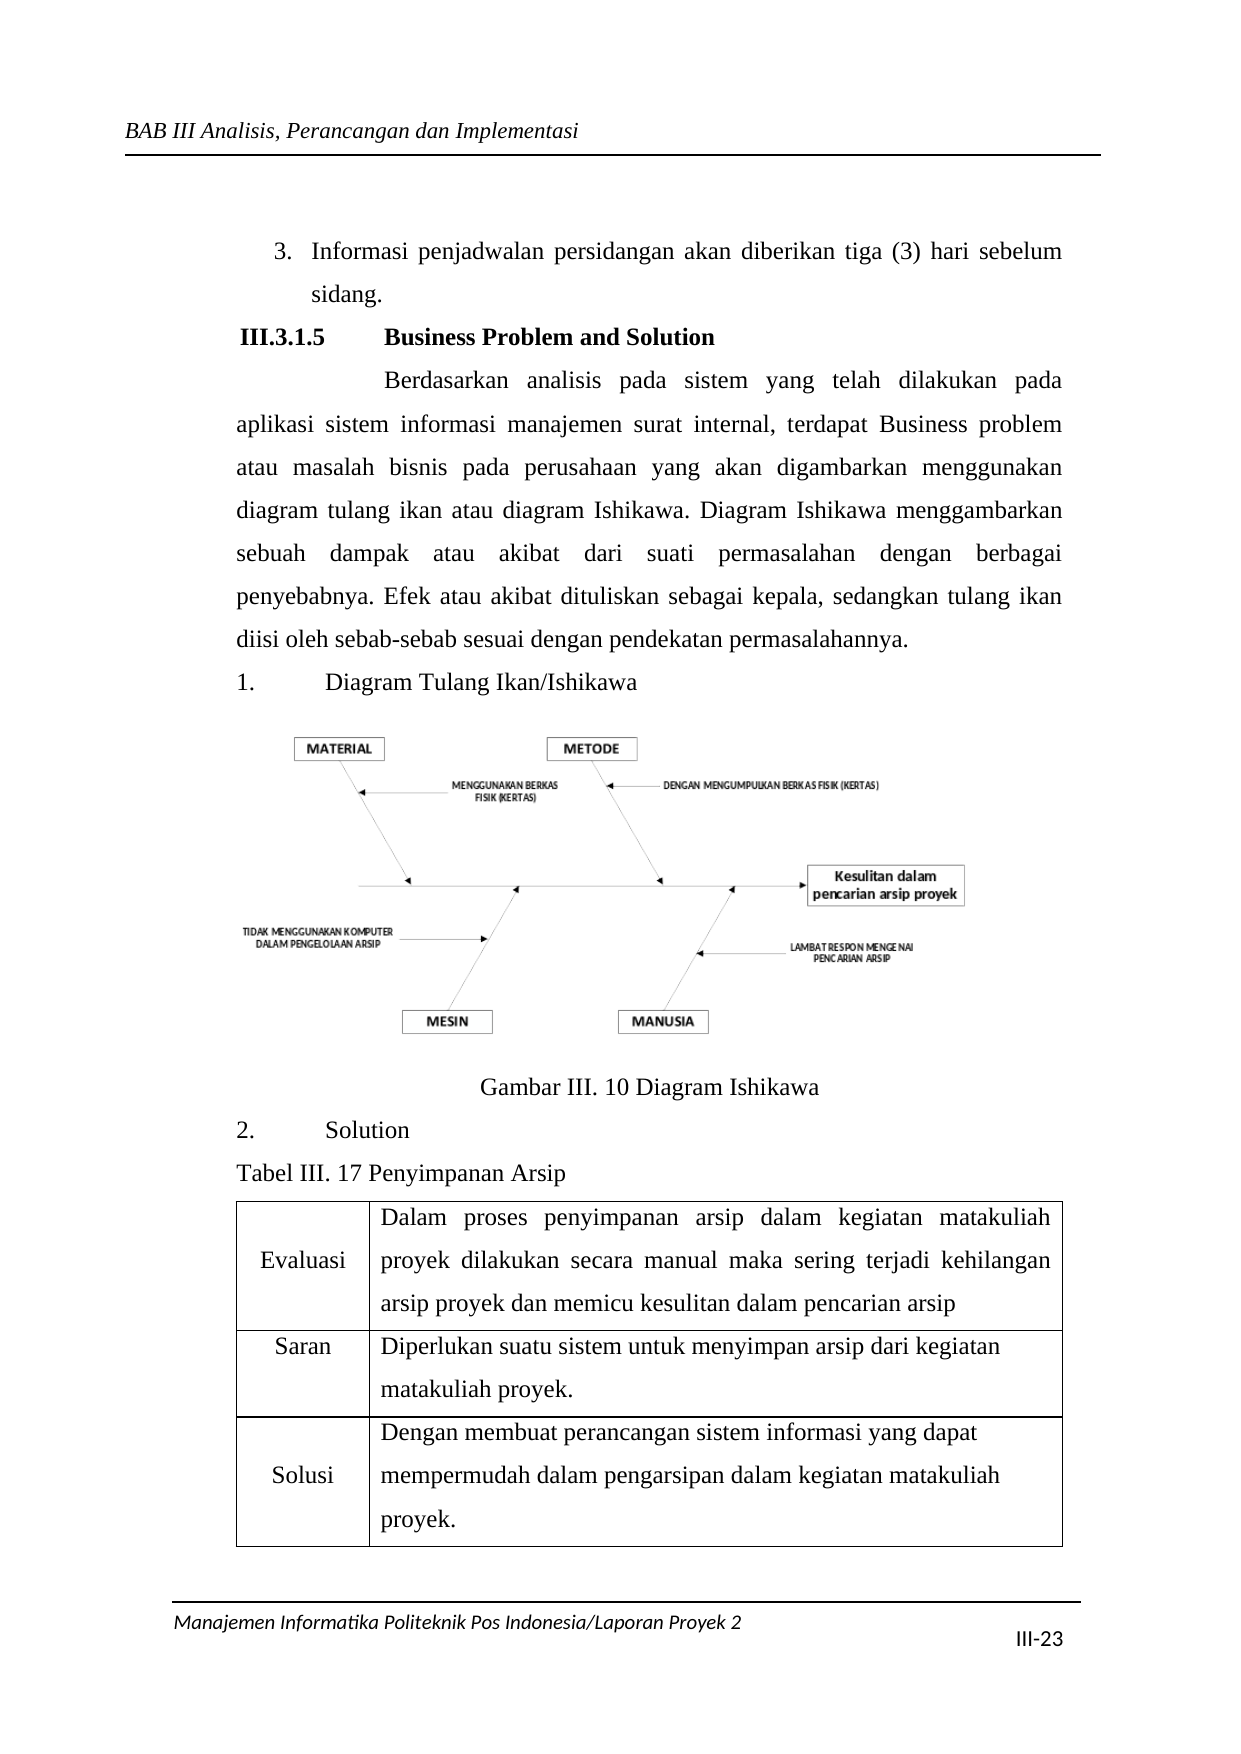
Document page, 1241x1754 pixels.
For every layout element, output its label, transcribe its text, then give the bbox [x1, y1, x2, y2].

table_cell Saran [237, 1331, 369, 1416]
table_cell Dengan membuat perancangan sistem informasi yang dapat mempermudah dalam pengarsipan dalam kegiatan matakuliah proyek. [370, 1418, 1062, 1546]
table_header Dalam proses penyimpanan arsip dalam kegiatan matakuliah proyek dilakukan secara manual maka sering terjadi kehilangan arsip proyek dan memicu kesulitan dalam pencarian arsip [370, 1202, 1062, 1330]
list Business Problem and Solution [325, 322, 1063, 351]
list Berdasarkan analisis pada sistem yang telah dilakukan pada aplikasi sistem informasi manajemen surat internal, terdapat Business problem atau masalah bisnis pada perusahaan yang akan digambarkan menggunakan diagram tulang ikan atau diagram Ishikawa. Diagram Ishikawa menggambarkan sebuah dampak atau akibat dari suati permasalahan dengan berbagai penyebabnya. Efek atau akibat dituliskan sebagai kepala, sedangkan tulang ikan diisi oleh sebab-sebab sesuai dengan pendekatan permasalahannya. [236, 366, 1063, 653]
table_cell Diperlukan suatu sistem untuk menyimpan arsip dari kegiatan matakuliah proyek. [370, 1331, 1062, 1416]
table_header Evaluasi [237, 1202, 369, 1330]
table_cell Solusi [237, 1418, 369, 1546]
list Solution [236, 1115, 1063, 1144]
list Informasi penjadwalan persidangan akan diberikan tiga (3) hari sebelum sidang. [274, 236, 1063, 308]
list Diagram Tulang Ikan/Ishikawa [236, 667, 1063, 696]
text Gambar III. 10 Diagram Ishikawa [236, 1072, 1063, 1101]
text Tabel III. 17 Penyimpanan Arsip [236, 1158, 1063, 1187]
